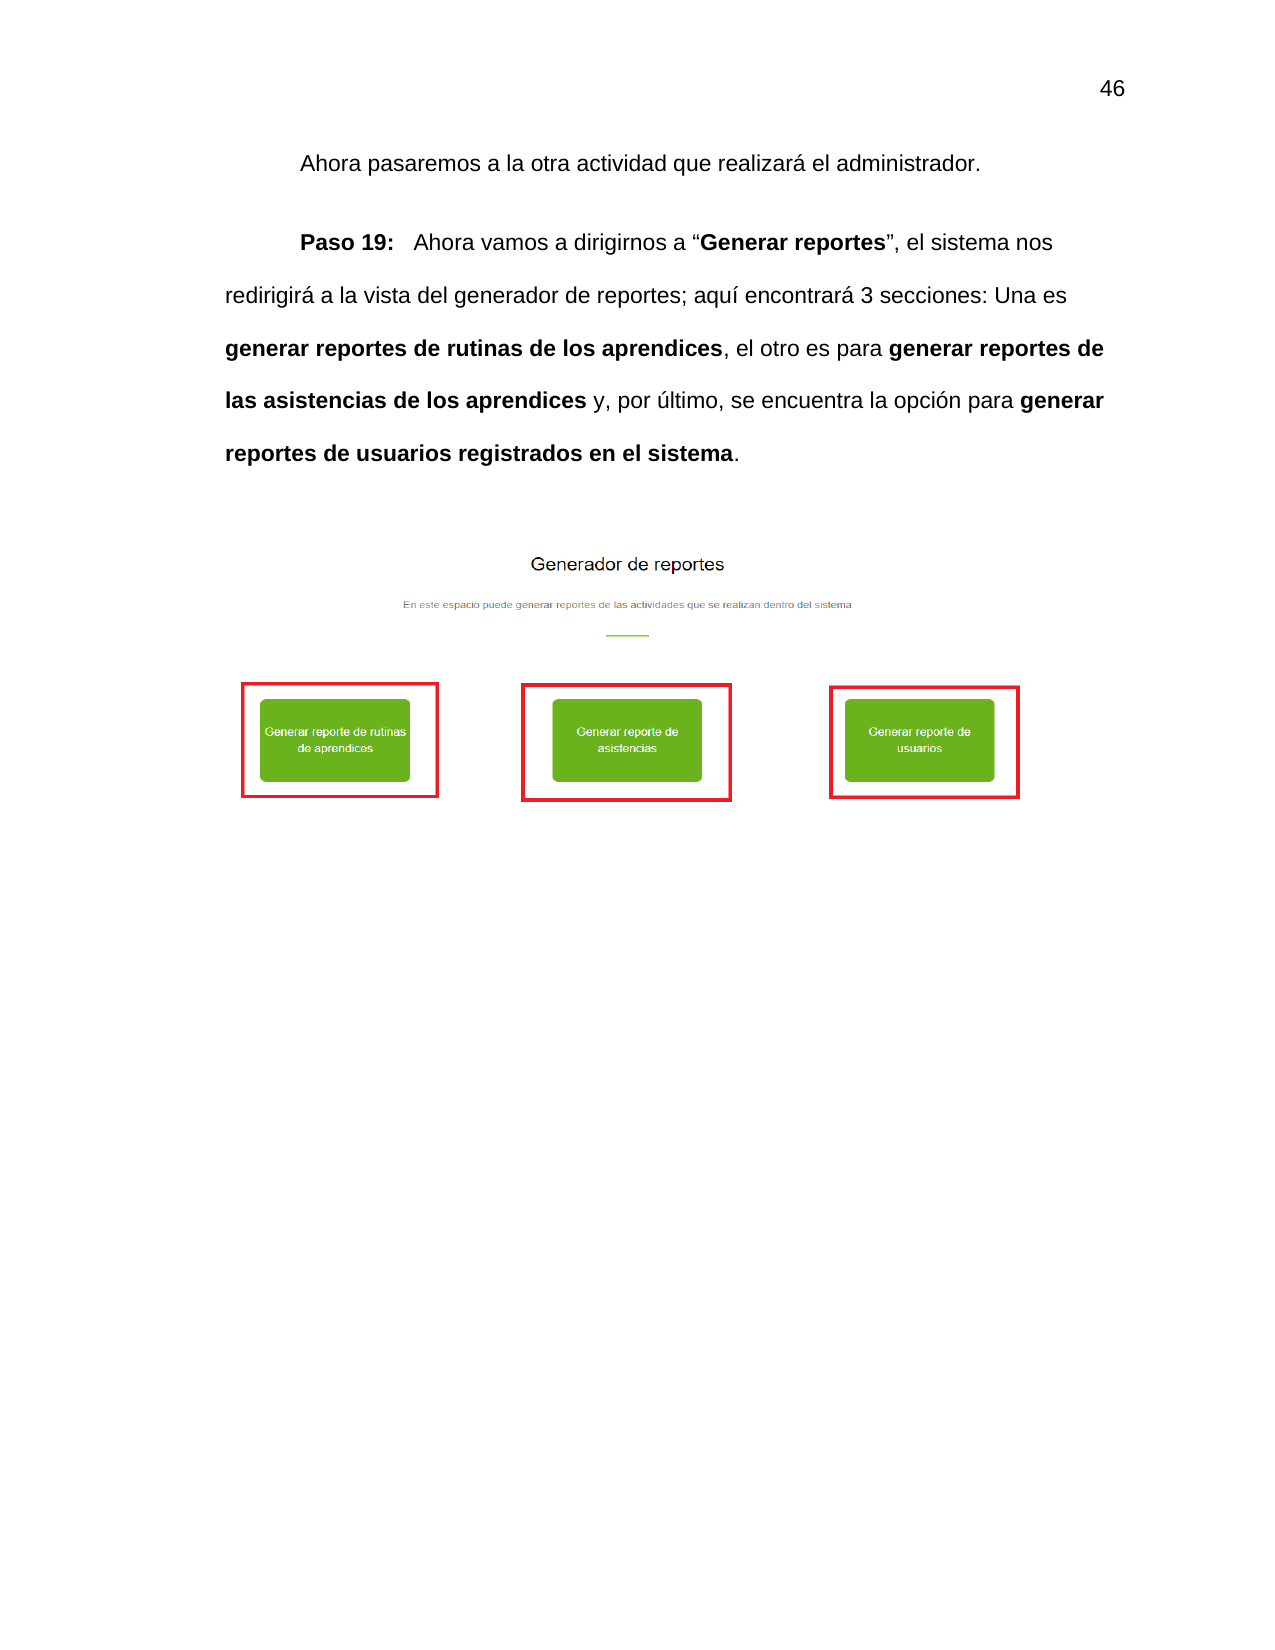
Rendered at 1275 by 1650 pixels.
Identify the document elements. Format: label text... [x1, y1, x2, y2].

text Ahora pasaremos a la otra actividad que realizará el administrador. [225, 150, 1125, 176]
picture [203, 548, 1072, 825]
text Paso 19: Ahora vamos a dirigirnos a “Generar reportes”, el sistema nos redirigirá a la vista del generador de reportes; aquí encontrará 3 secciones: Una es generar reportes de rutinas de los aprendices, el otro es para generar reportes de las asistencias de los aprendices y, por último, se encuentra la opción para generar reportes de usuarios registrados en el sistema. [225, 229, 1125, 466]
